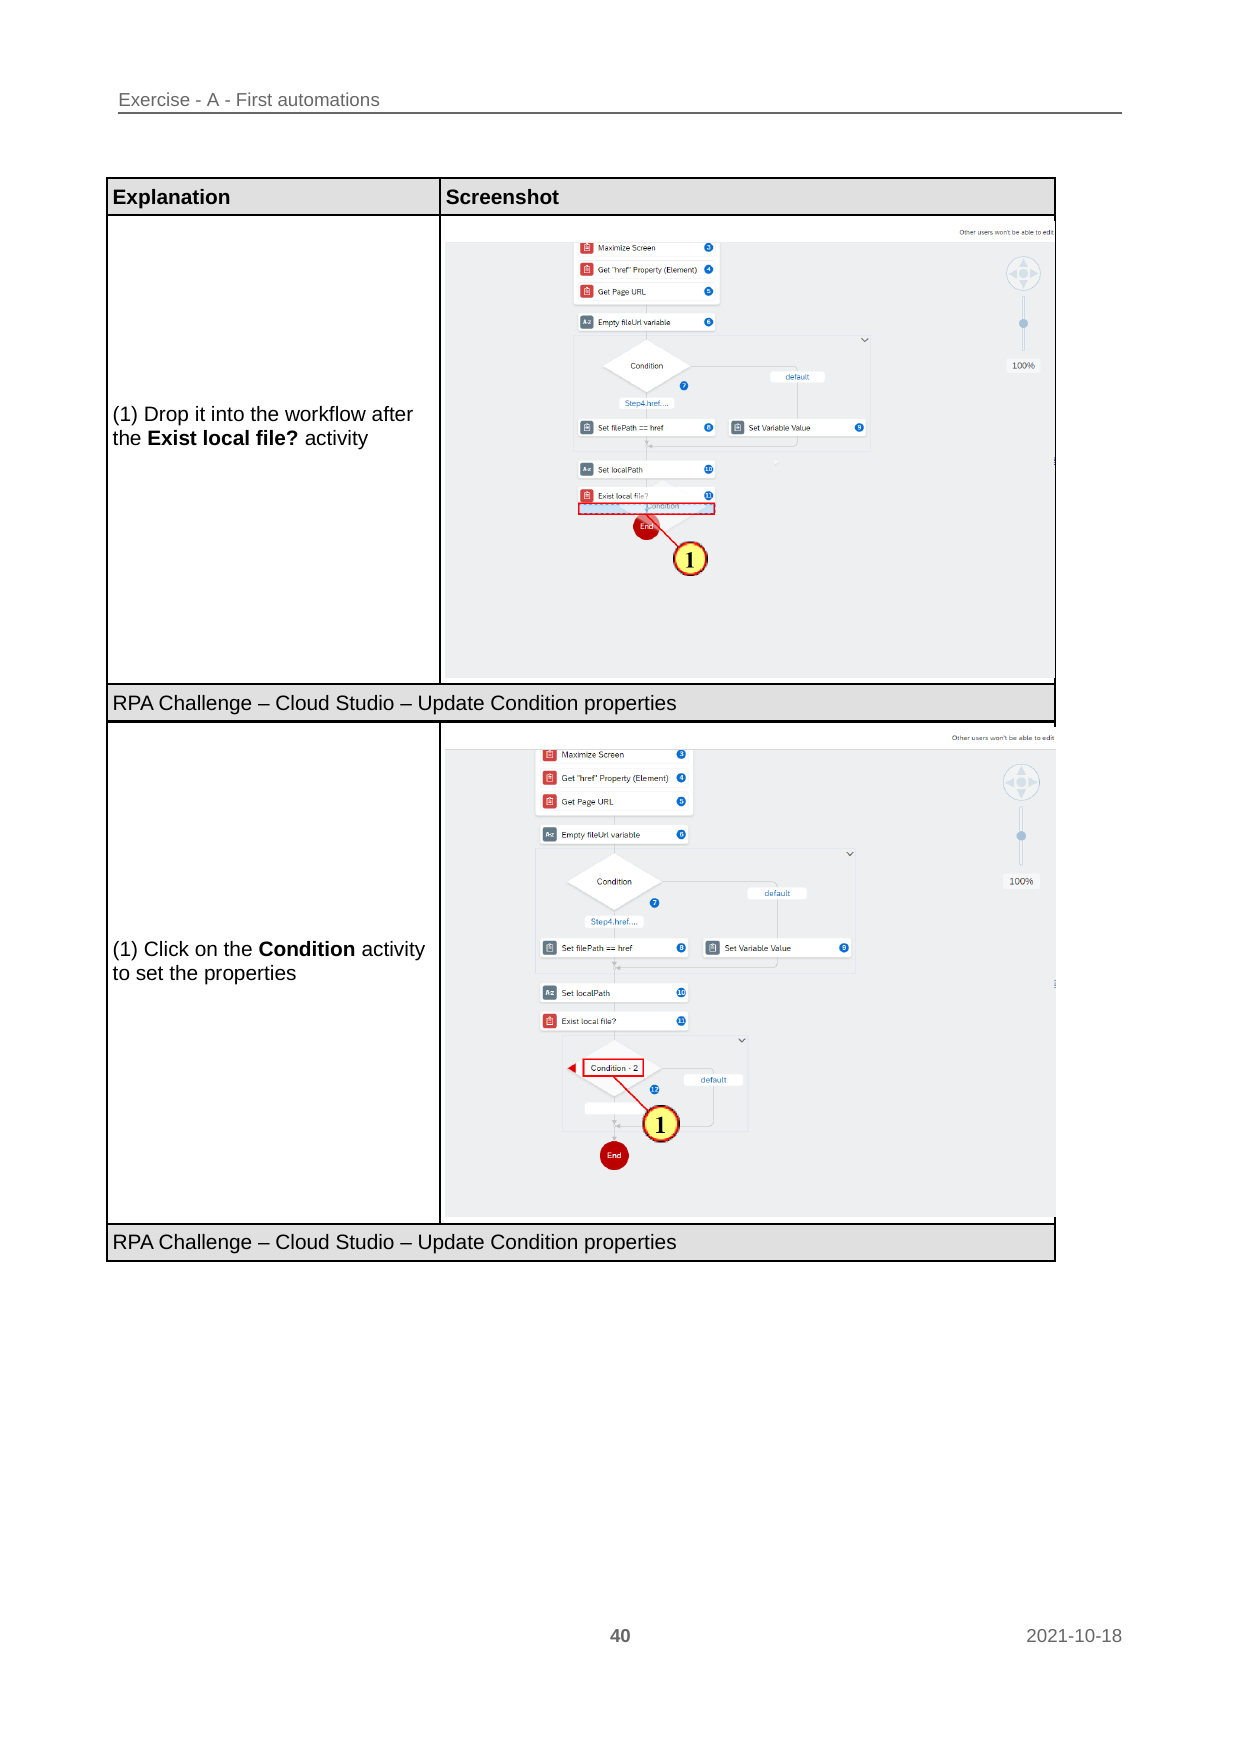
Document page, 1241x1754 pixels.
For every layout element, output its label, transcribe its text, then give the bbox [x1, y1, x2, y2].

table_cell [441, 216, 1054, 683]
table_cell RPA Challenge – Cloud Studio – Update Condition properties [108, 1225, 1054, 1260]
table_cell (1) Click on the Condition activity to set the properties [108, 723, 439, 1223]
table_header Explanation [108, 179, 439, 214]
table_cell RPA Challenge – Cloud Studio – Update Condition properties [108, 685, 1054, 720]
picture [445, 221, 1055, 678]
table_cell (1) Drop it into the workflow after the Exist local file? activity [108, 216, 439, 683]
table_header Screenshot [441, 179, 1054, 214]
picture [445, 727, 1056, 1217]
table_cell [441, 723, 1054, 1223]
